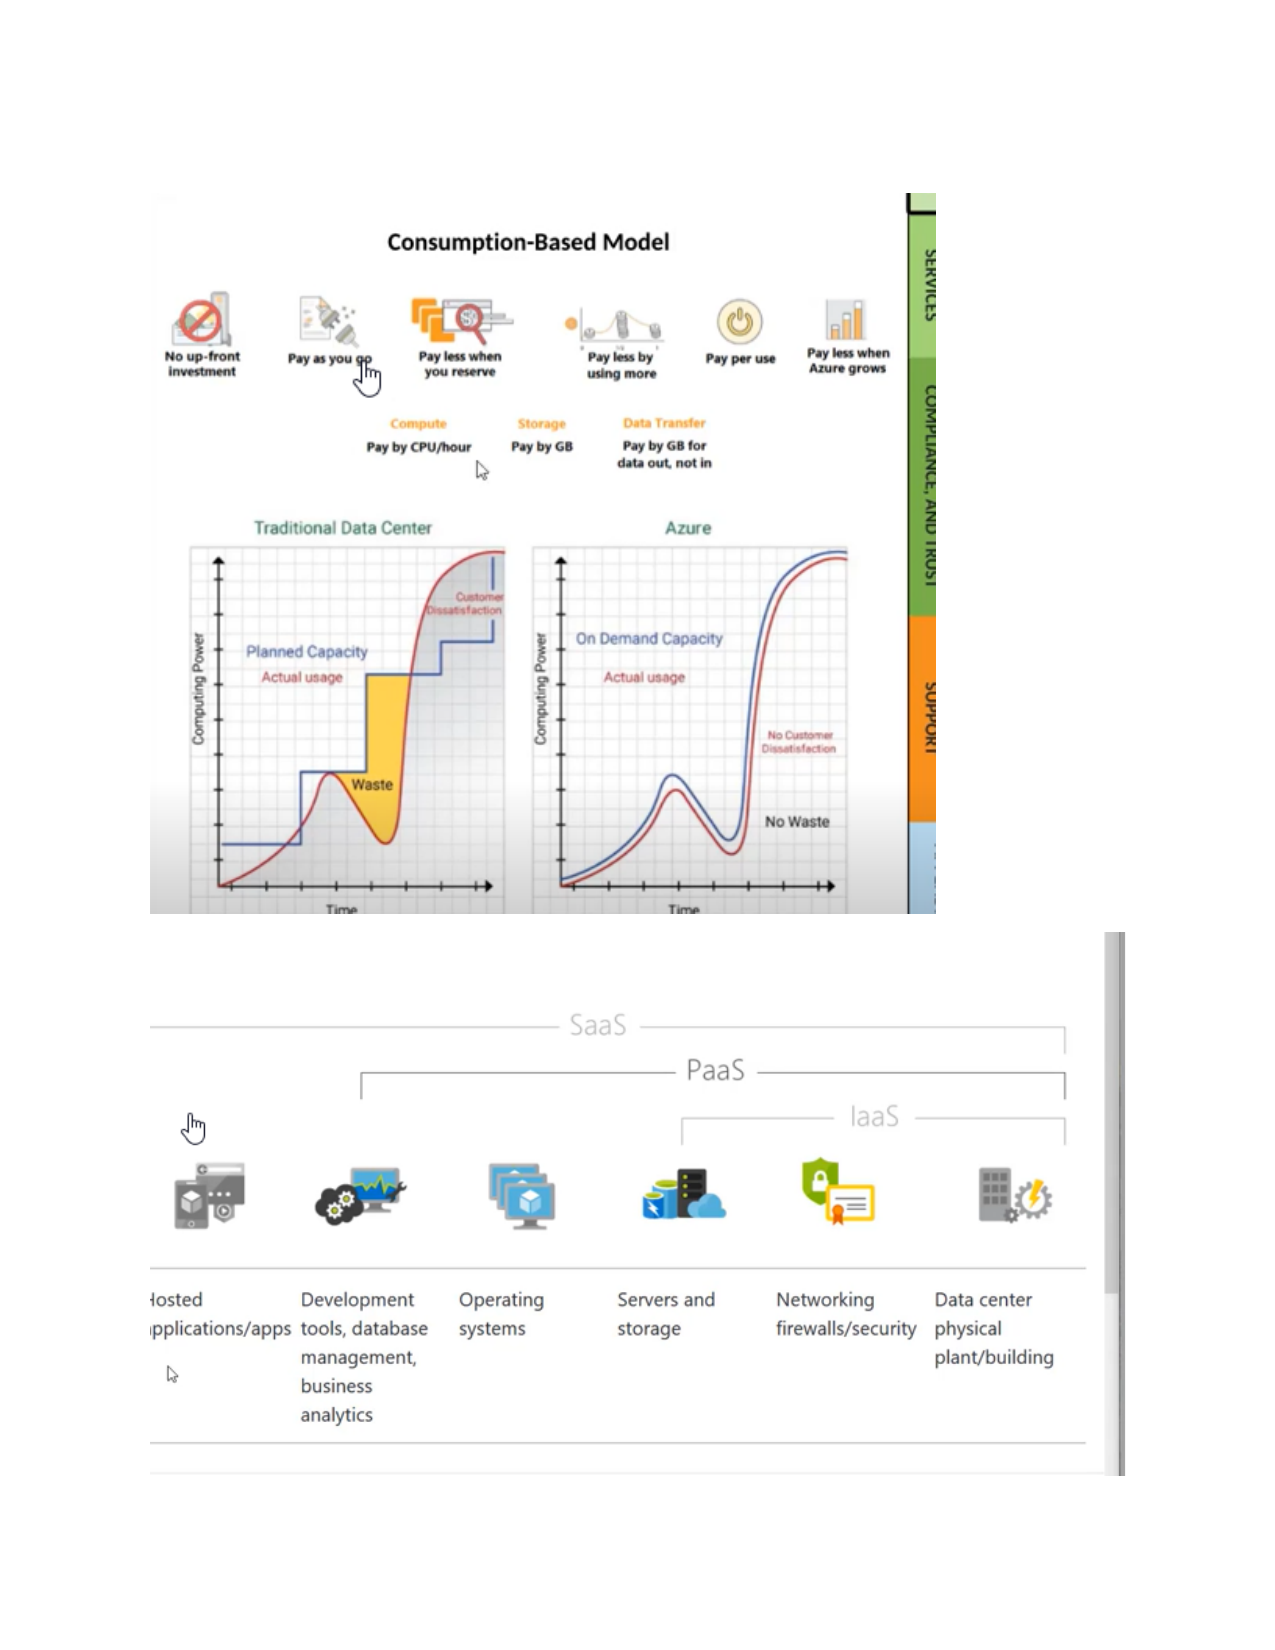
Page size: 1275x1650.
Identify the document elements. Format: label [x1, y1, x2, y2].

picture [150, 193, 936, 914]
picture [150, 932, 1125, 1476]
